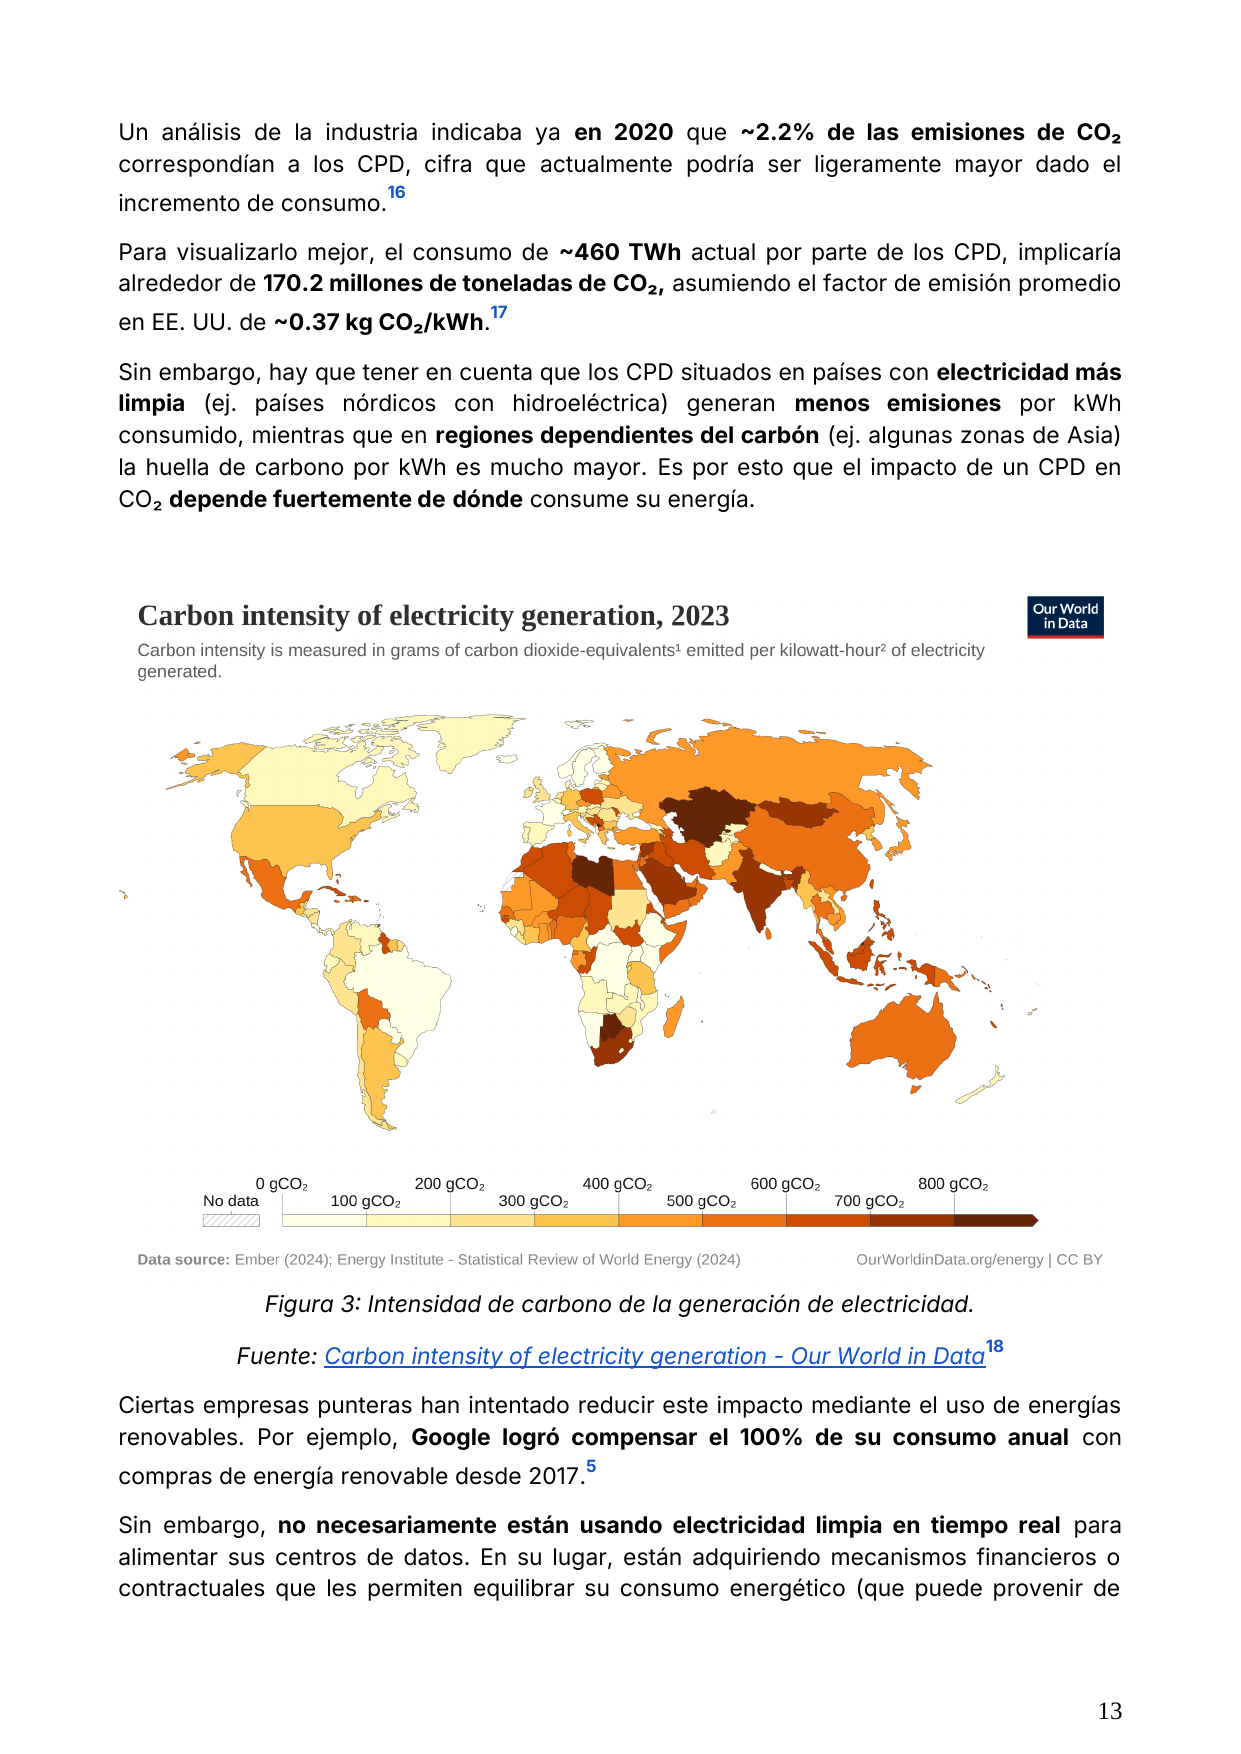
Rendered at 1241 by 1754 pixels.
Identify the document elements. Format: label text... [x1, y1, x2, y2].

text Sin embargo, hay que tener en cuenta que los CPD situados en países con electricidad más limpia (ej. países nórdicos con hidroeléctrica) generan menos emisiones por kWh consumido, mientras que en regiones dependientes del carbón (ej. algunas zonas de Asia) la huella de carbono por kWh es mucho mayor. Es por esto que el impacto de un CPD en CO₂ depende fuertemente de dónde consume su energía. [118, 358, 1122, 512]
text Un análisis de la industria indicaba ya en 2020 que ~2.2% de las emisiones de CO₂ correspondían a los CPD, cifra que actualmente podría ser ligeramente mayor dado el incremento de consumo.16 [118, 118, 1122, 218]
text Para visualizarlo mejor, el consumo de ~460 TWh actual por parte de los CPD, implicaría alrededor de 170.2 millones de toneladas de CO₂, asumiendo el factor de emisión promedio en EE. UU. de ~0.37 kg CO₂/kWh.17 [118, 238, 1122, 338]
text Ciertas empresas punteras han intentado reducir este impacto mediante el uso de energías renovables. Por ejemplo, Google logró compensar el 100% de su consumo anual con compras de energía renovable desde 2017.5 [118, 1391, 1122, 1491]
text Figura 3: Intensidad de carbono de la generación de electricidad. [118, 1286, 1122, 1318]
text Fuente: Carbon intensity of electricity generation - Our World in Data18 [118, 1336, 1122, 1372]
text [118, 1511, 1122, 1602]
picture [118, 577, 1123, 1286]
